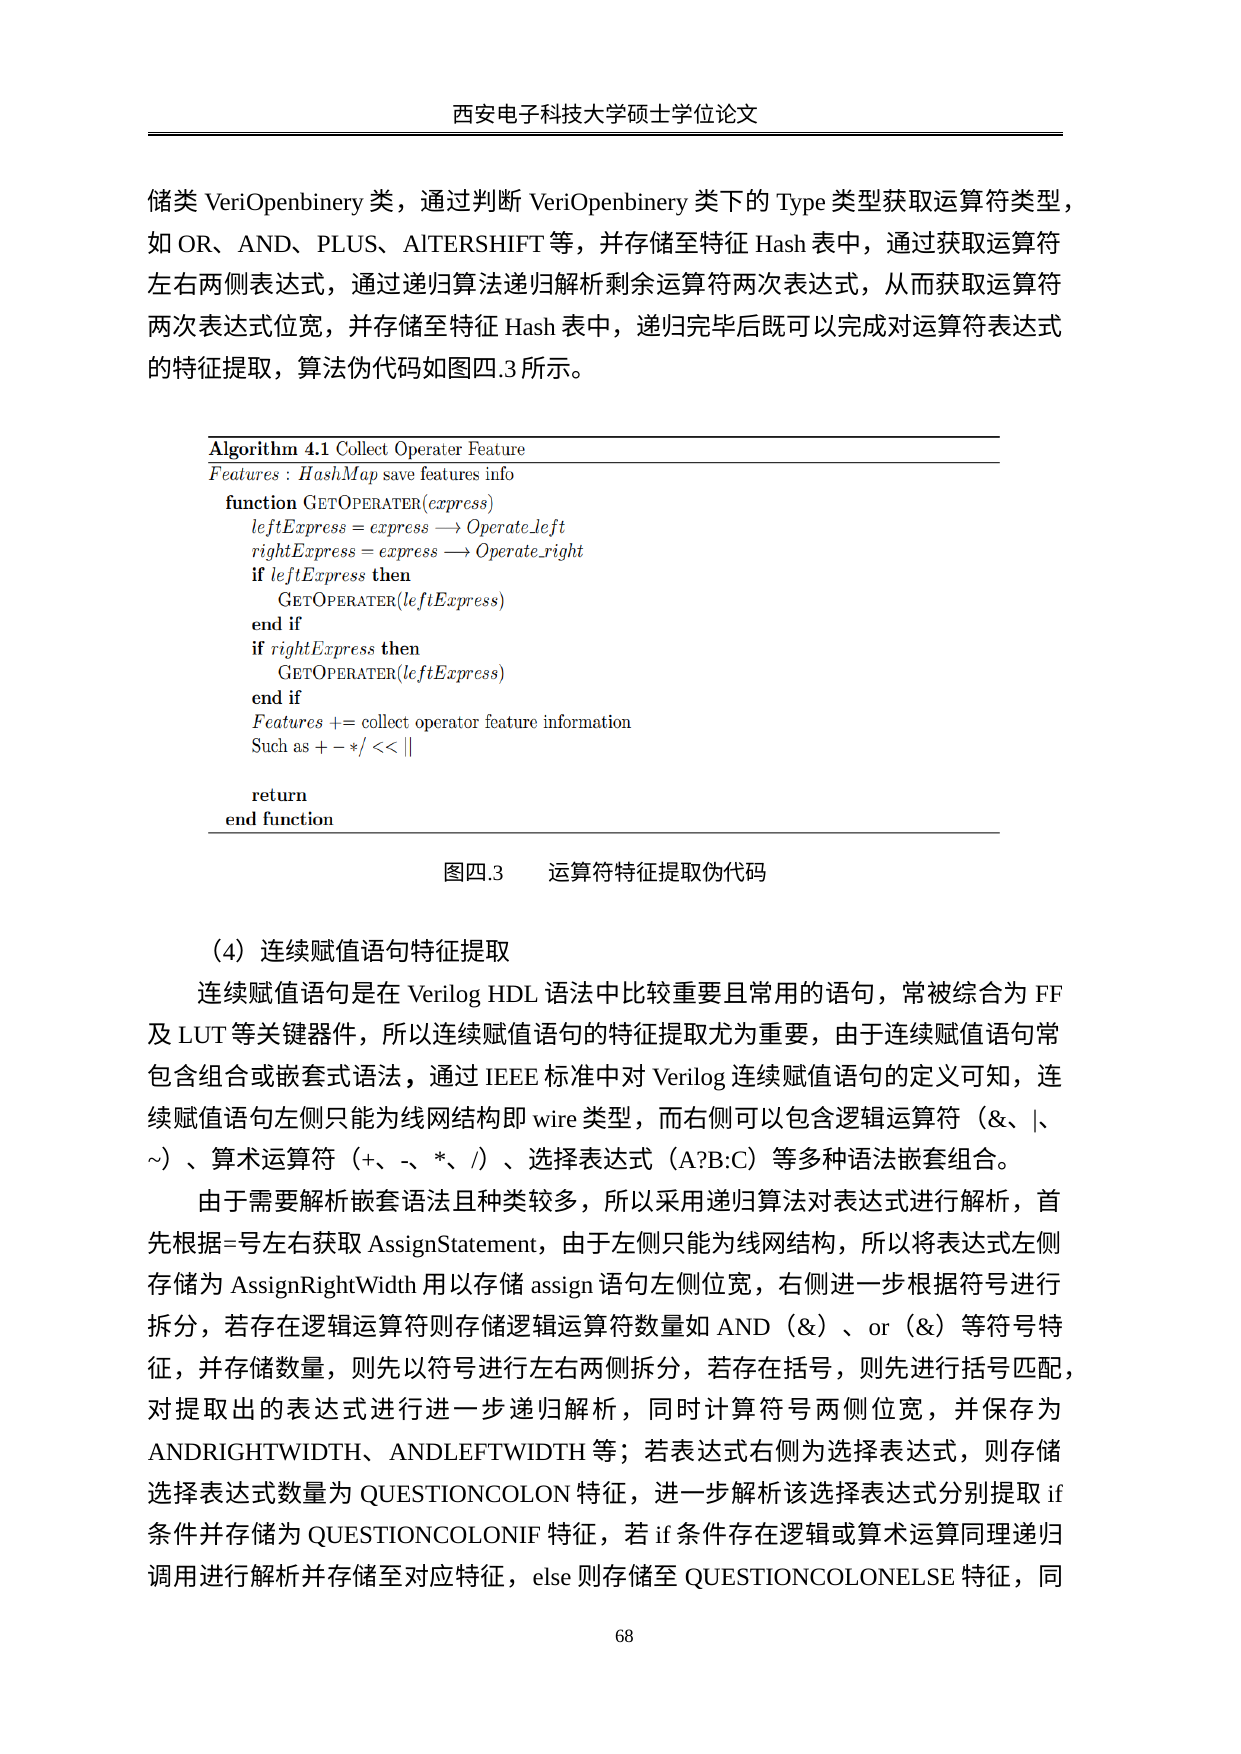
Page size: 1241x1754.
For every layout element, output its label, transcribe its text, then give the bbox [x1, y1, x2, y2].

text （4）连续赋值语句特征提取 [148, 927, 1063, 969]
text 运算符特征提取伪代码 [148, 855, 1063, 886]
picture [197, 427, 1010, 843]
text 连续赋值语句是在Verilog HDL语法中比较重要且常用的语句，常被综合为FF及LUT等关键器件，所以连续赋值语句的特征提取尤为重要，由于连续赋值语句常包含组合或嵌套式语法，通过IEEE标准中对Verilog连续赋值语句的定义可知，连续赋值语句左侧只能为线网结构即wire类型，而右侧可以包含逻辑运算符（&、|、~）、算术运算符（+、-、*、/）、选择表达式（A?B:C）等多种语法嵌套组合。 [148, 969, 1063, 1177]
